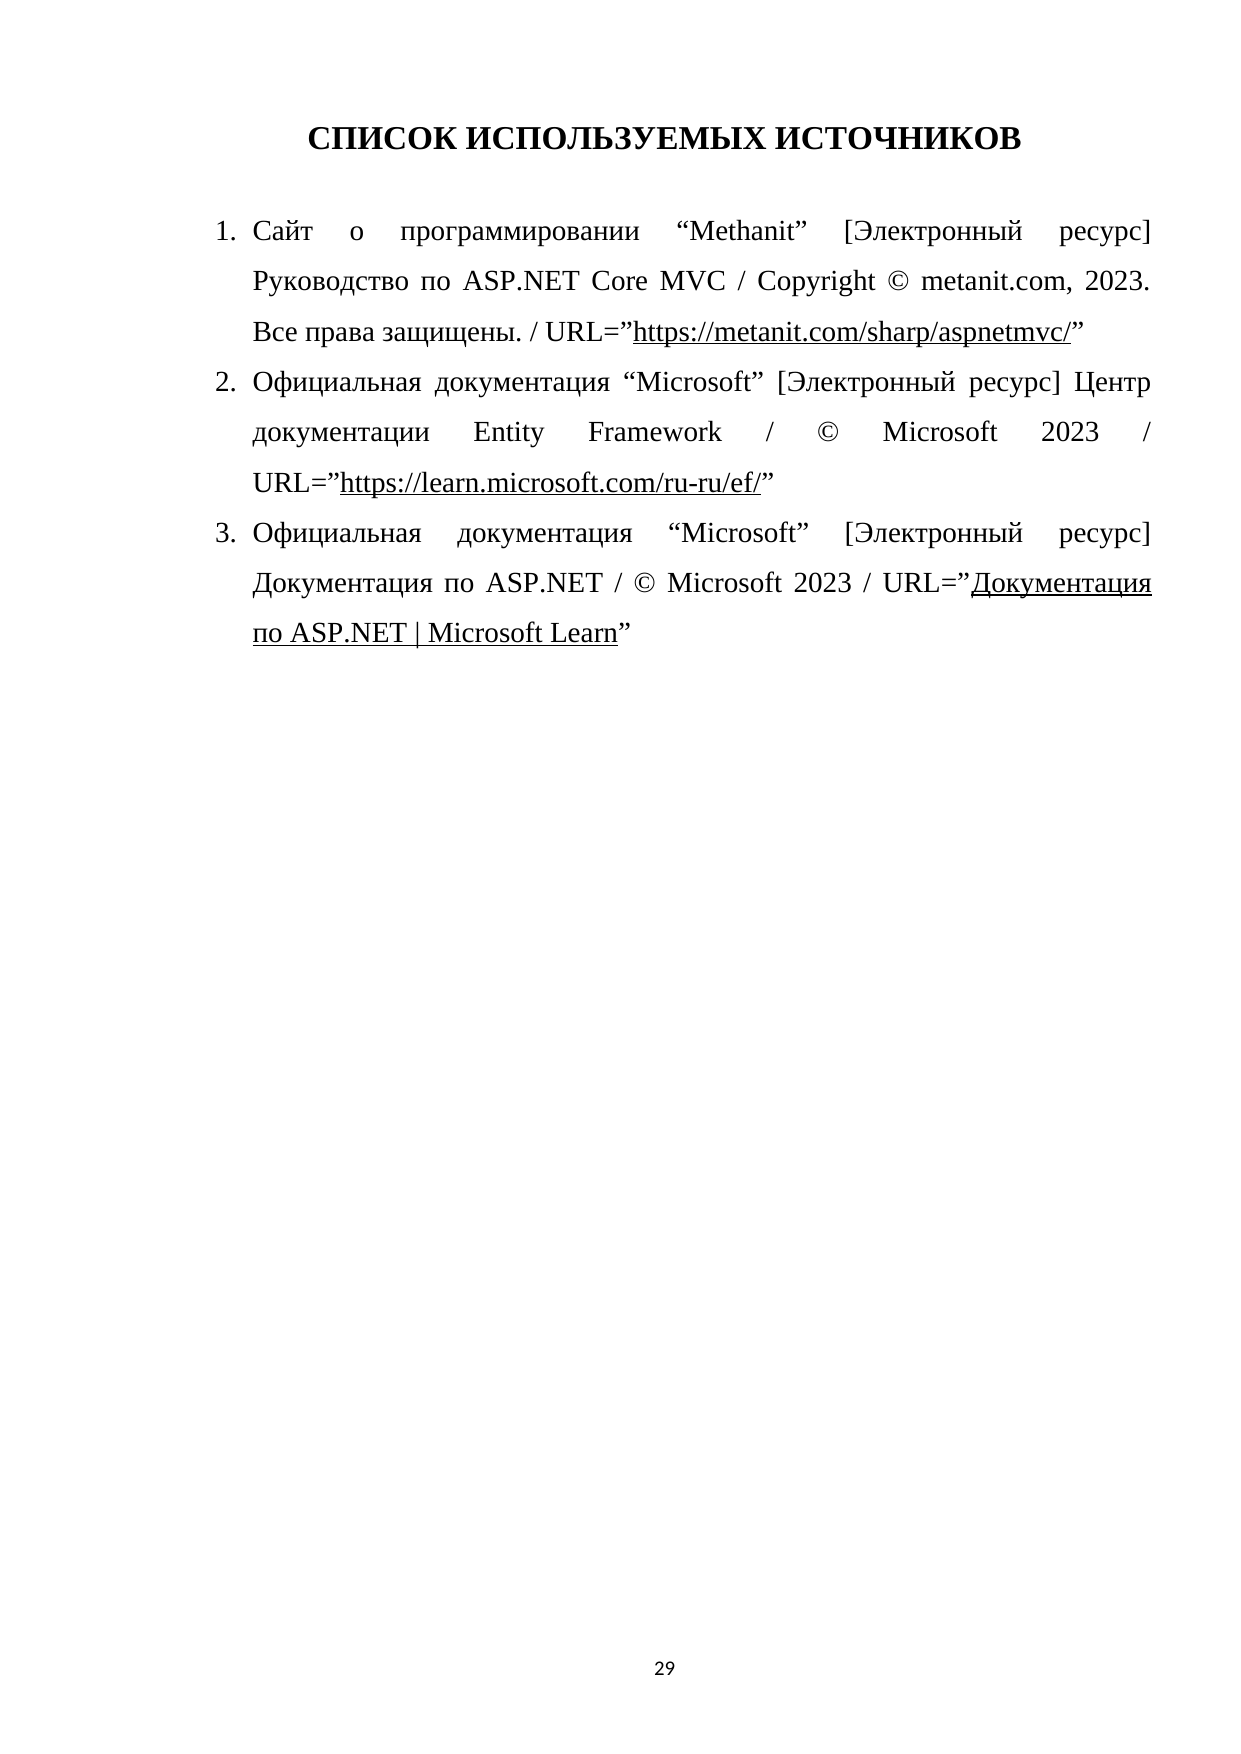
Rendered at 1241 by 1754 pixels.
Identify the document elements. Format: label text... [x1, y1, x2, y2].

list Официальная документация “Microsoft” [Электронный ресурс] Центр документации Entity Framework / © Microsoft 2023 / URL=”https://learn.microsoft.com/ru-ru/ef/” [215, 364, 1152, 498]
text СПИСОК ИСПОЛЬЗУЕМЫХ ИСТОЧНИКОВ [177, 118, 1152, 156]
list Официальная документация “Microsoft” [Электронный ресурс] Документация по ASP.NET / © Microsoft 2023 / URL=”Документация по ASP.NET | Microsoft Learn” [215, 515, 1152, 649]
list Сайт о программировании “Methanit” [Электронный ресурс] Руководство по ASP.NET Core MVC / Copyright © metanit.com, 2023. Все права защищены. / URL=”https://metanit.com/sharp/aspnetmvc/” [215, 213, 1152, 347]
